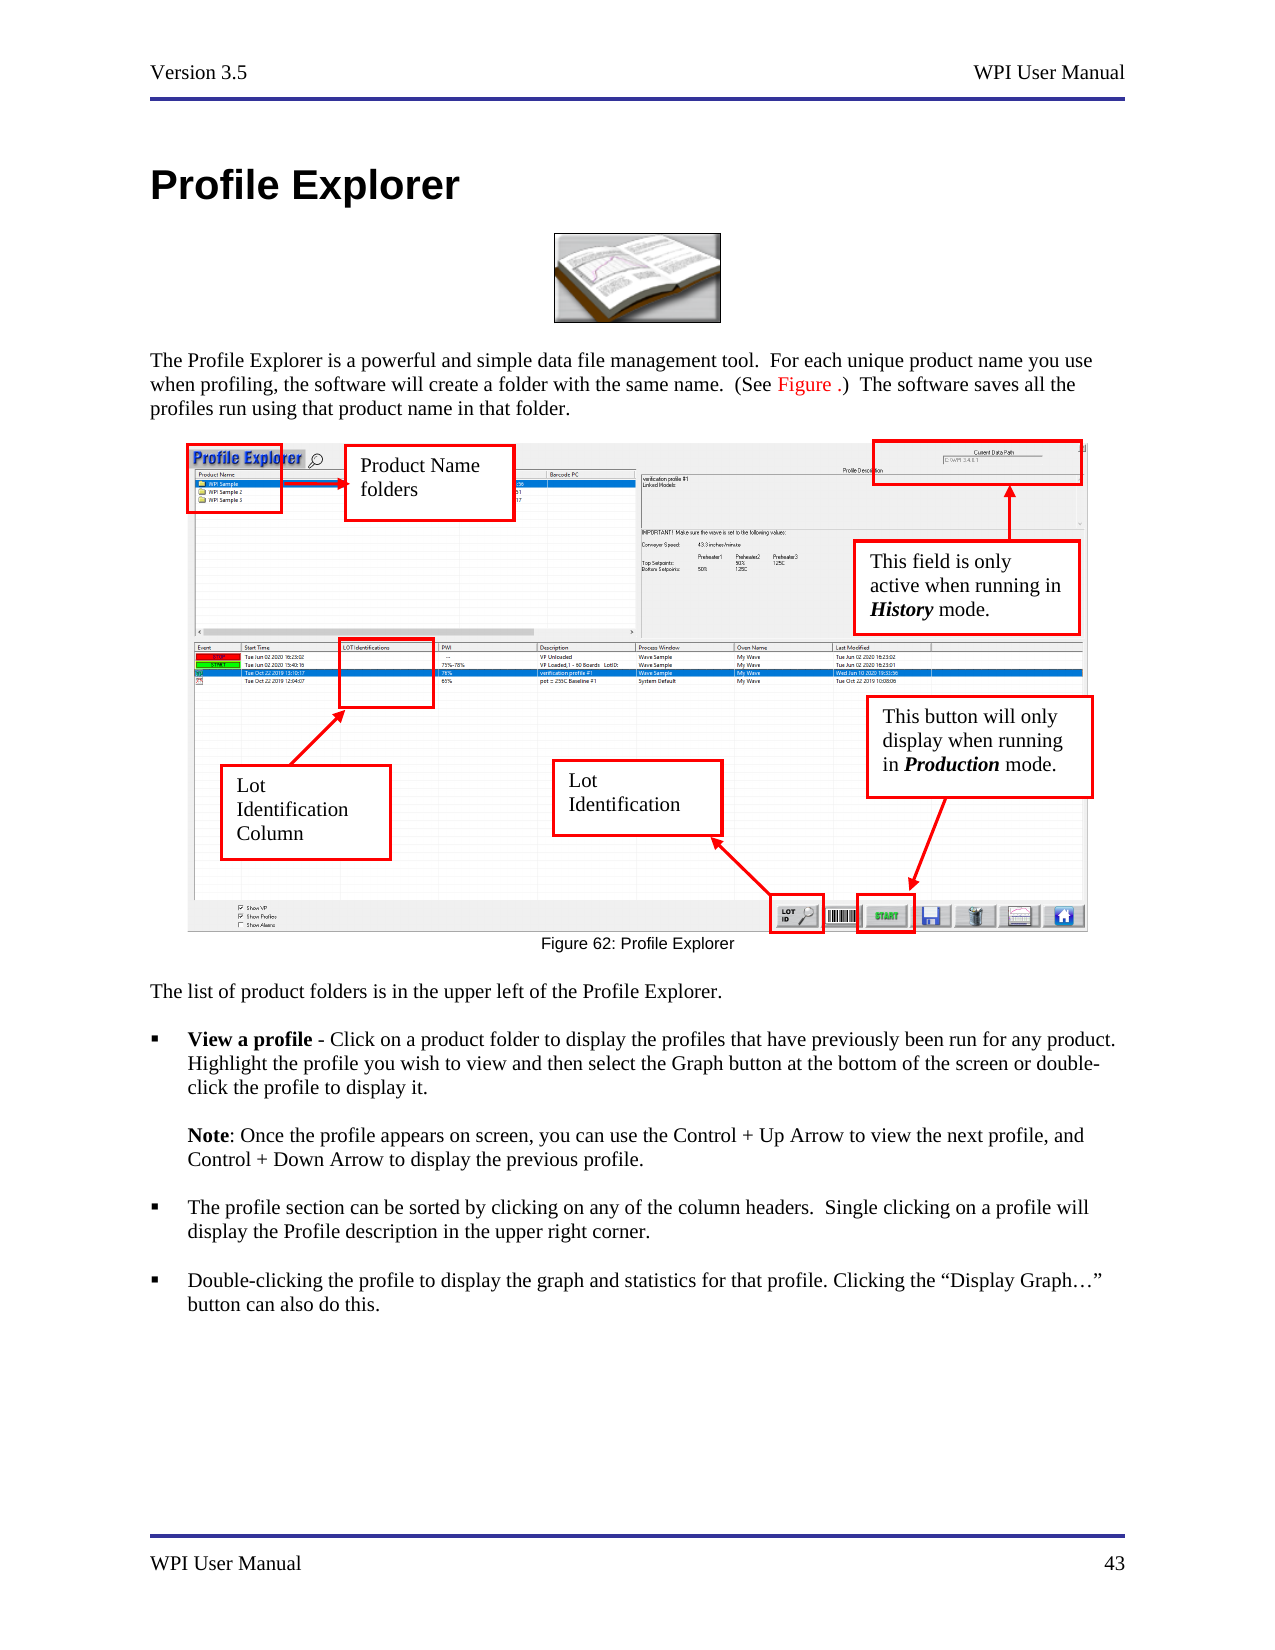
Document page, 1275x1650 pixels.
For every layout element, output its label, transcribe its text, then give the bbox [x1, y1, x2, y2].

picture [772, 896, 822, 931]
list Double-clicking the profile to display the graph and statistics for that profile. Clicking the “Display Graph…” button can also do this. [150, 1267, 1125, 1316]
text The Profile Explorer is a powerful and simple data file management tool. For each unique product name you use when profiling, the software will create a folder with the same name. (See Figure .) The software saves all the profiles run using that product name in that folder. [150, 348, 1125, 420]
list The profile section can be sorted by clicking on any of the column headers. Single clicking on a profile will display the Profile description in the upper right corner. [150, 1195, 1125, 1243]
text Note: Once the profile appears on screen, you can use the Control + Up Arrow to view the next profile, and Control + Down Arrow to display the previous profile. [187, 1123, 1125, 1171]
picture [555, 234, 720, 322]
text The list of product folders is in the upper left of the Profile Explorer. [150, 979, 1125, 1003]
picture [187, 443, 1088, 932]
text Figure 62: Profile Explorer [150, 933, 1125, 953]
picture [859, 896, 913, 930]
subtitle Profile Explorer [150, 160, 1125, 208]
list View a profile - Click on a product folder to display the profiles that have previously been run for any product. Highlight the profile you wish to view and then select the Graph button at the bottom of the screen or double-click the profile to display it. [150, 1027, 1125, 1099]
picture [189, 446, 280, 511]
picture [875, 443, 1080, 483]
